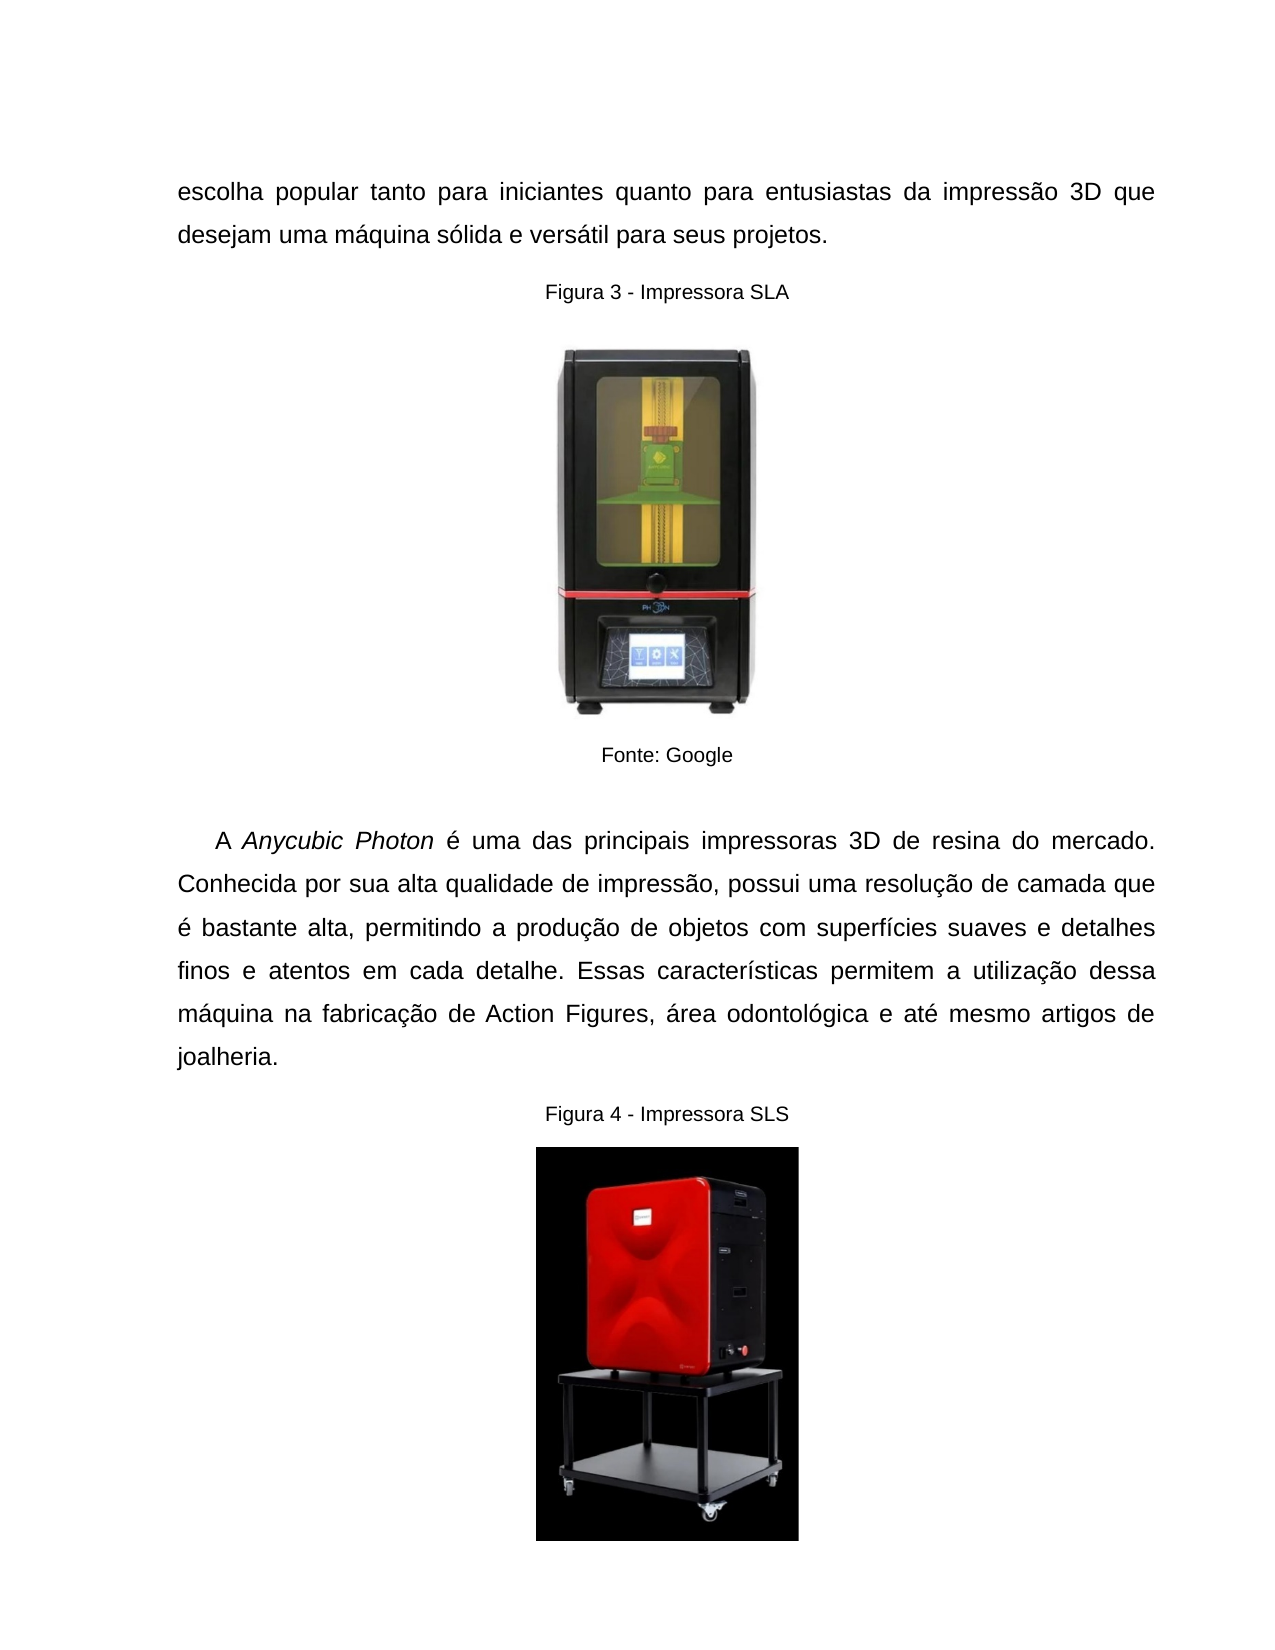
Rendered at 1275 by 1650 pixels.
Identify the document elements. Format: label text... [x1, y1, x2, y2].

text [177, 177, 1157, 249]
picture [517, 325, 817, 743]
text A Anycubic Photon é uma das principais impressoras 3D de resina do mercado. Conhecida por sua alta qualidade de impressão, possui uma resolução de camada que é bastante alta, permitindo a produção de objetos com superfícies suaves e detalhes finos e atentos em cada detalhe. Essas características permitem a utilização dessa máquina na fabricação de Action Figures, área odontológica e até mesmo artigos de joalheria. [177, 826, 1157, 1071]
picture [536, 1147, 799, 1541]
